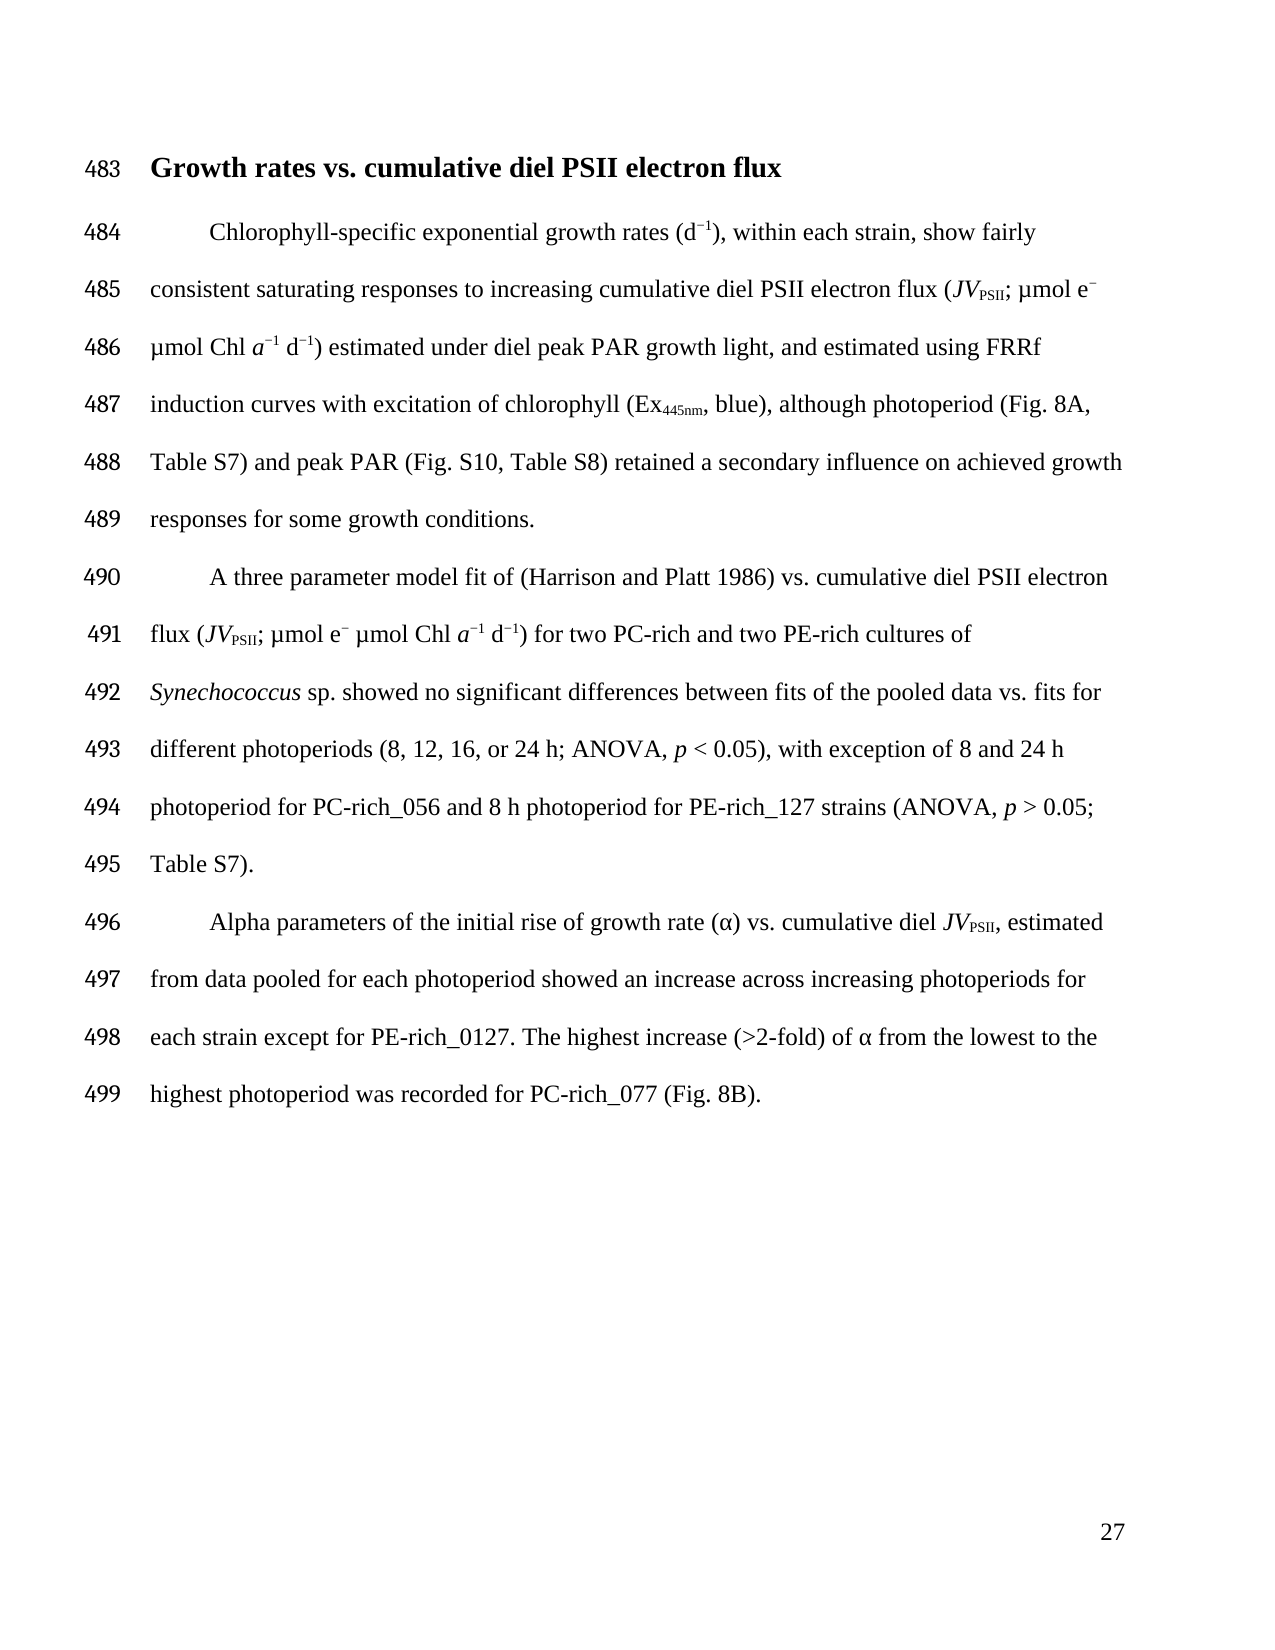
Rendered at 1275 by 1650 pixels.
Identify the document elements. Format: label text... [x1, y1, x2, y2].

text Chlorophyll-specific exponential growth rates (d−1), within each strain, show fairly consistent saturating responses to increasing cumulative diel PSII electron flux (JVPSII; µmol e− µmol Chl a−1 d−1) estimated under diel peak PAR growth light, and estimated using FRRf induction curves with excitation of chlorophyll (Ex445nm, blue), although photoperiod (Fig. 8A, Table S7) and peak PAR (Fig. S10, Table S8) retained a secondary influence on achieved growth responses for some growth conditions. [150, 217, 1125, 533]
subtitle Growth rates vs. cumulative diel PSII electron flux [150, 150, 1125, 183]
text Alpha parameters of the initial rise of growth rate (α) vs. cumulative diel JVPSII, estimated from data pooled for each photoperiod showed an increase across increasing photoperiods for each strain except for PE-rich_0127. The highest increase (>2-fold) of α from the lowest to the highest photoperiod was recorded for PC-rich_077 (Fig. 8B). [150, 907, 1125, 1108]
text A three parameter model fit of (Harrison and Platt 1986) vs. cumulative diel PSII electron flux (JVPSII; µmol e− µmol Chl a−1 d−1) for two PC-rich and two PE-rich cultures of Synechococcus sp. showed no significant differences between fits of the pooled data vs. fits for different photoperiods (8, 12, 16, or 24 h; ANOVA, p < 0.05), with exception of 8 and 24 h photoperiod for PC-rich_056 and 8 h photoperiod for PE-rich_127 strains (ANOVA, p > 0.05; Table S7). [150, 562, 1125, 878]
